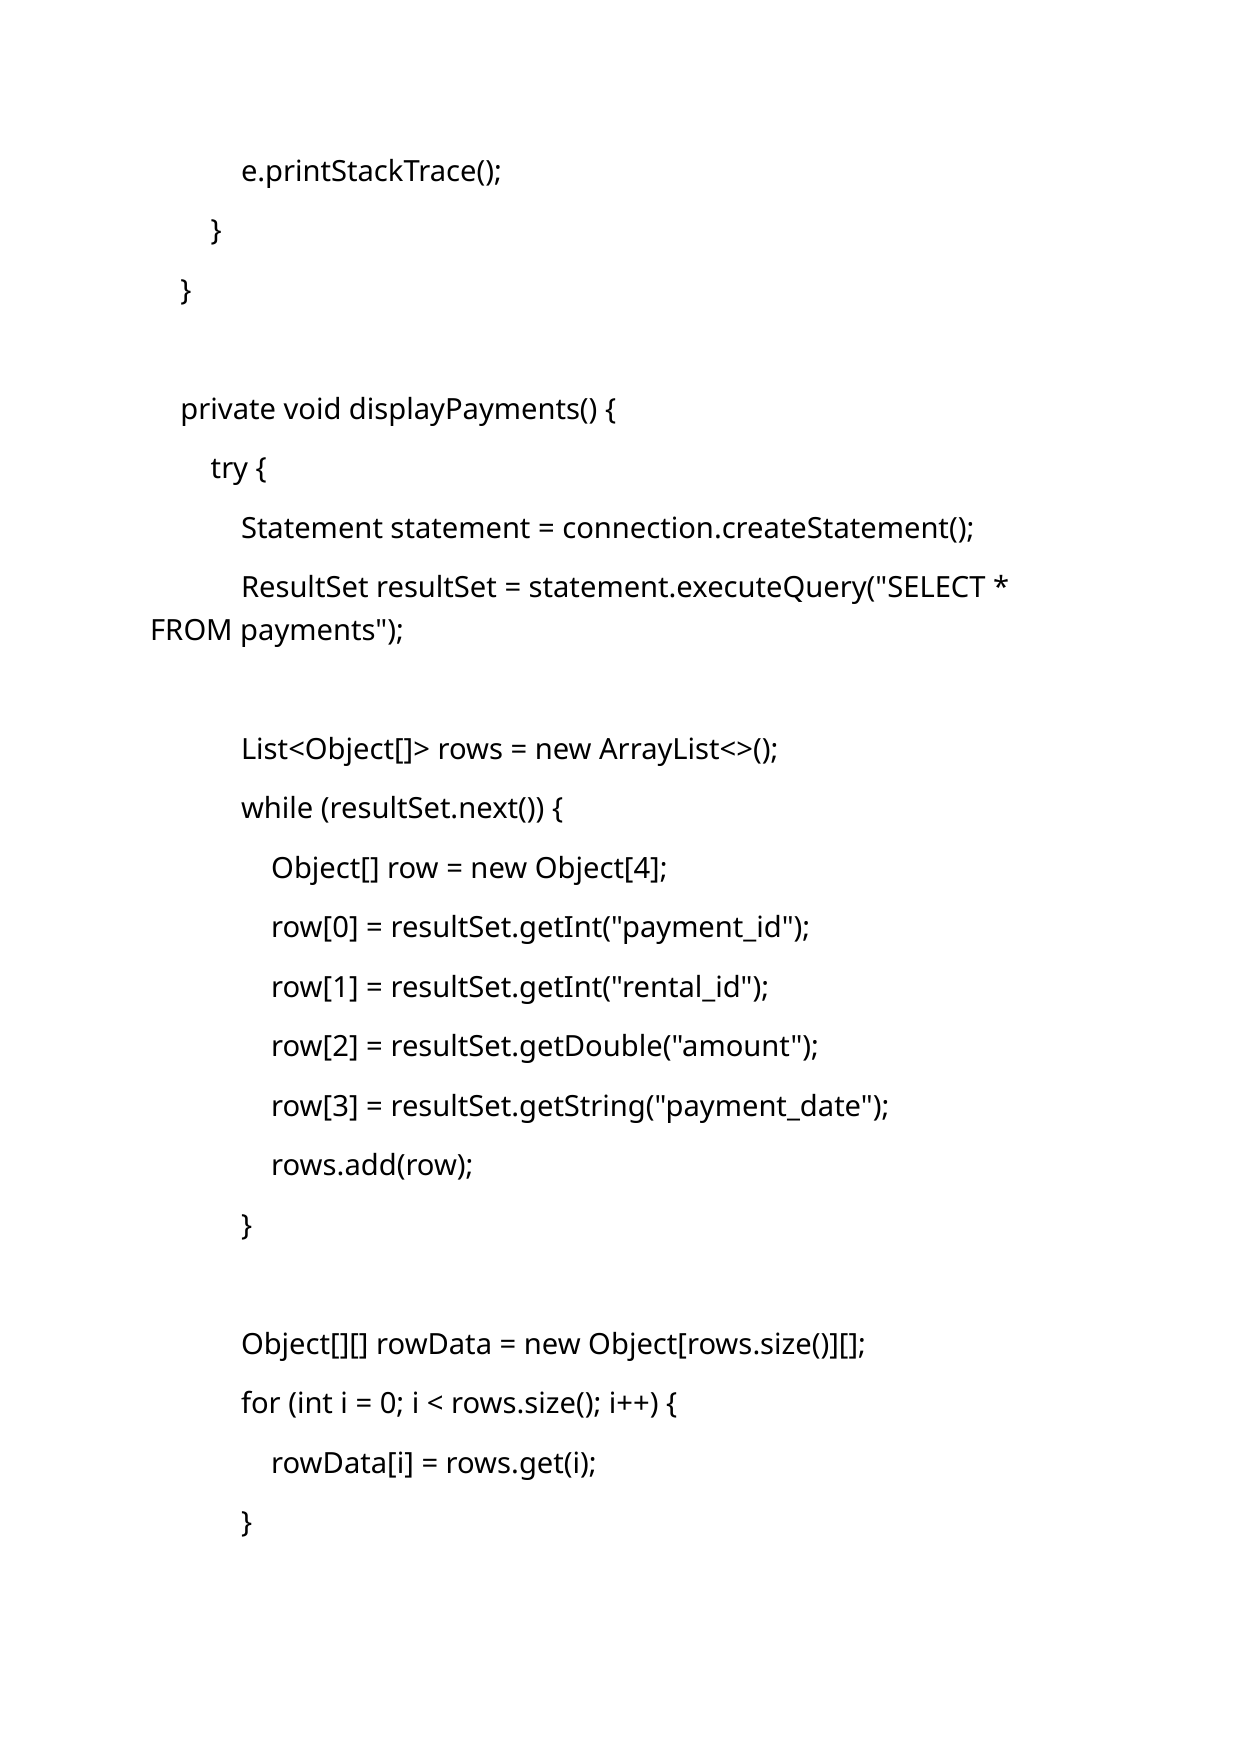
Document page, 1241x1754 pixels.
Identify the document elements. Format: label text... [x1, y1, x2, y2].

text row[1] = resultSet.getInt("rental_id"); [150, 966, 1090, 1006]
text e.printStackTrace(); [150, 150, 1090, 190]
text try { [150, 447, 1090, 487]
text while (resultSet.next()) { [150, 788, 1090, 827]
text for (int i = 0; i < rows.size(); i++) { [150, 1382, 1090, 1422]
text row[0] = resultSet.getInt("payment_id"); [150, 907, 1090, 946]
text Object[] row = new Object[4]; [150, 847, 1090, 887]
text rowData[i] = rows.get(i); [150, 1442, 1090, 1482]
text row[2] = resultSet.getDouble("amount"); [150, 1026, 1090, 1065]
text } [150, 209, 1090, 249]
text } [150, 269, 1090, 309]
text Object[][] rowData = new Object[rows.size()][]; [150, 1323, 1090, 1363]
text List<Object[]> rows = new ArrayList<>(); [150, 728, 1090, 768]
text Statement statement = connection.createStatement(); [150, 507, 1090, 547]
text ResultSet resultSet = statement.executeQuery("SELECT * FROM payments"); [150, 566, 1090, 649]
text private void displayPayments() { [150, 388, 1090, 428]
text rows.add(row); [150, 1144, 1090, 1184]
text row[3] = resultSet.getString("payment_date"); [150, 1085, 1090, 1125]
text } [150, 1204, 1090, 1244]
text } [150, 1501, 1090, 1541]
